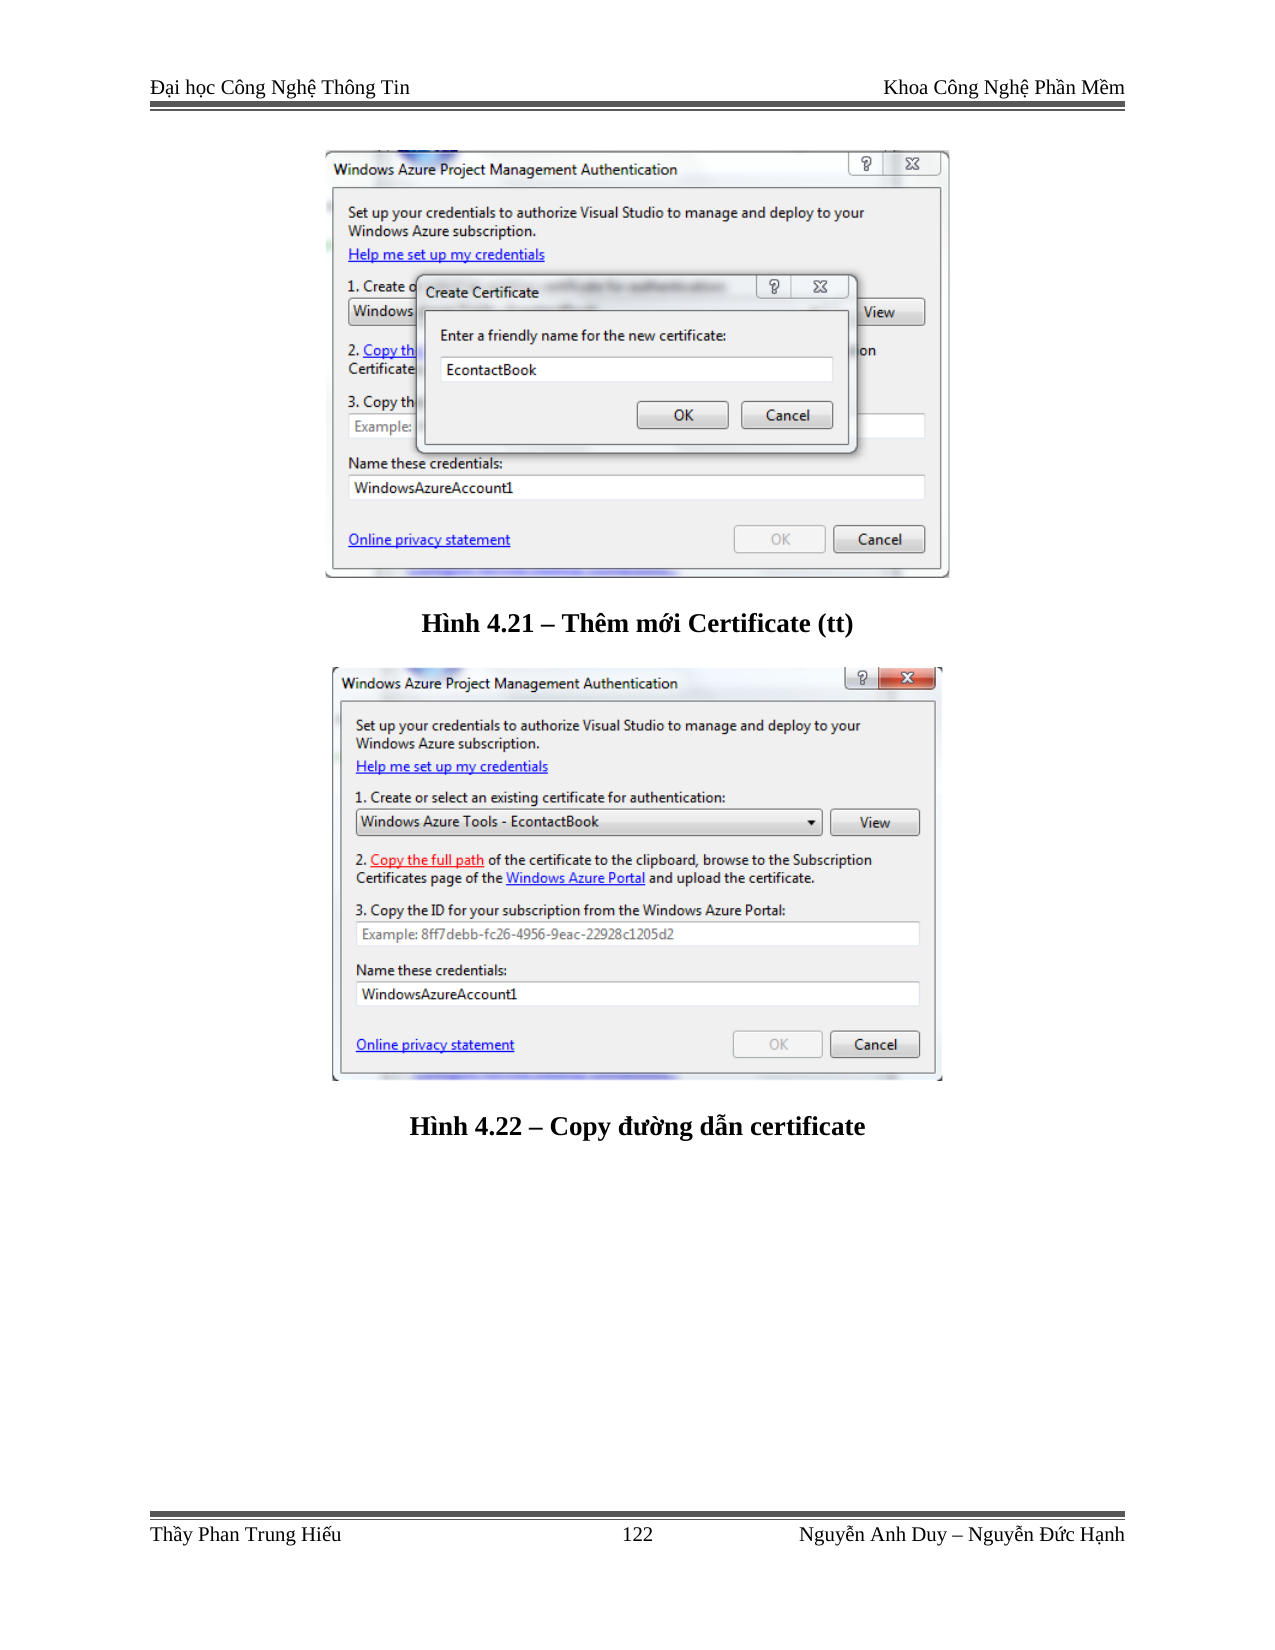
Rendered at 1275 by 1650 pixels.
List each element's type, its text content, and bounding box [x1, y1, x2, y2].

picture [332, 667, 943, 1081]
subtitle Hình 4.22 – Copy đường dẫn certificate [150, 1110, 1125, 1141]
subtitle Hình 4.21 – Thêm mới Certificate (tt) [150, 607, 1125, 638]
picture [325, 150, 950, 578]
